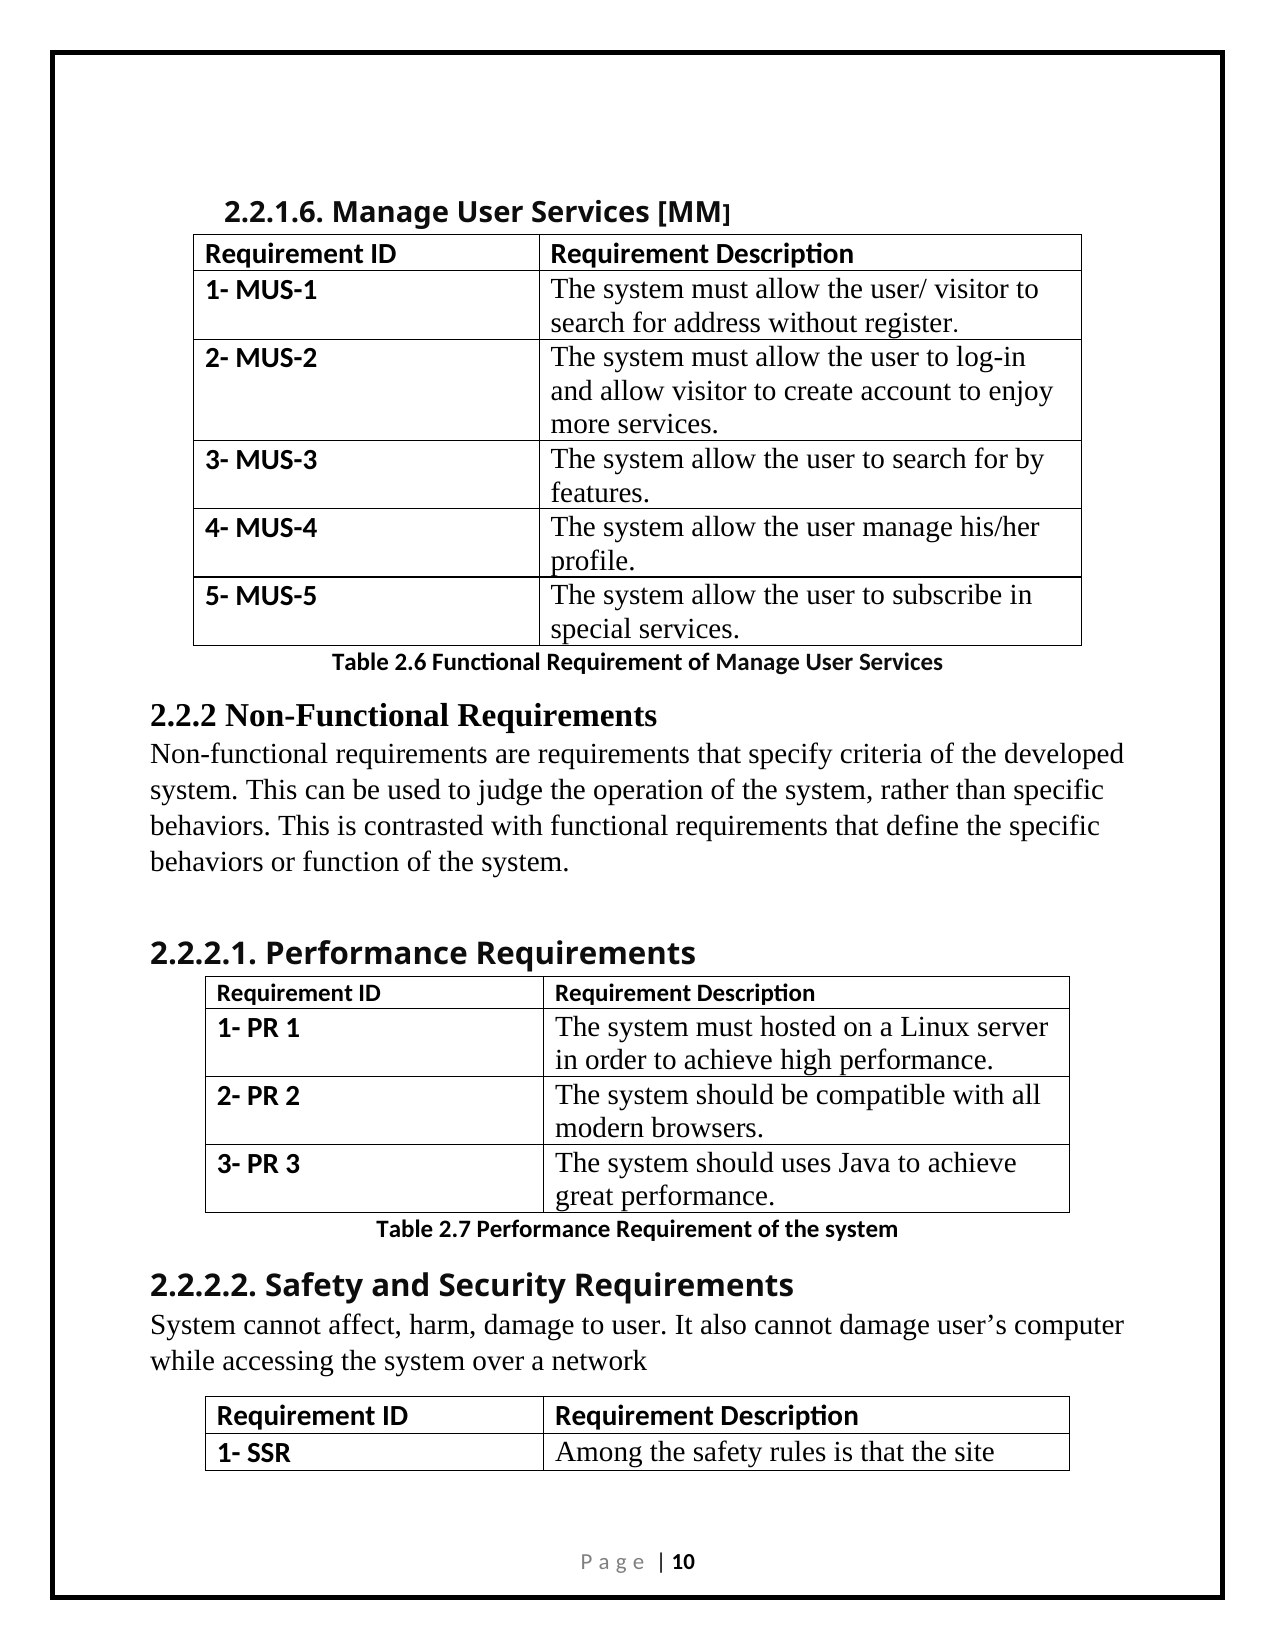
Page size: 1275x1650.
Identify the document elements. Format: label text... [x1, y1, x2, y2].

table_cell 1- PR 1 [206, 1009, 543, 1076]
table_header Requirement Description [540, 235, 1081, 270]
table_header Requirement ID [206, 977, 543, 1008]
subtitle 2.2.2.1. Performance Requirements [150, 931, 1125, 974]
table_cell 1- MUS-1 [194, 271, 539, 338]
subtitle 2.2.1.6. Manage User Services [MM] [224, 191, 1125, 231]
subtitle 2.2.2 Non-Functional Requirements [150, 695, 1125, 733]
table_cell 3- PR 3 [206, 1145, 543, 1212]
table_cell The system allow the user to search for by features. [540, 441, 1081, 508]
table_cell The system allow the user manage his/her profile. [540, 509, 1081, 576]
table_cell The system must hosted on a Linux server in order to achieve high performance. [544, 1009, 1069, 1076]
table_cell 4- MUS-4 [194, 509, 539, 576]
subtitle 2.2.2.2. Safety and Security Requirements [150, 1263, 1125, 1305]
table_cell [544, 1434, 1069, 1469]
table_cell 5- MUS-5 [194, 578, 539, 644]
text System cannot affect, harm, damage to user. It also cannot damage user’s computer while accessing the system over a network [150, 1307, 1125, 1377]
text Non-functional requirements are requirements that specify criteria of the developed system. This can be used to judge the operation of the system, rather than specific behaviors. This is contrasted with functional requirements that define the specific behaviors or function of the system. [150, 736, 1125, 878]
table_cell The system allow the user to subscribe in special services. [540, 578, 1081, 644]
table_header Requirement ID [206, 1397, 543, 1433]
table_header Requirement ID [194, 235, 539, 270]
table_header Requirement Description [544, 1397, 1069, 1433]
table_cell The system must allow the user/ visitor to search for address without register. [540, 271, 1081, 338]
text Table 2.6 Functional Requirement of Manage User Services [150, 646, 1125, 676]
table_cell 3- MUS-3 [194, 441, 539, 508]
table_cell The system should be compatible with all modern browsers. [544, 1077, 1069, 1144]
table_cell 1- SSR [206, 1434, 543, 1469]
table_cell 2- PR 2 [206, 1077, 543, 1144]
table_cell The system should uses Java to achieve great performance. [544, 1145, 1069, 1212]
table_cell The system must allow the user to log-in and allow visitor to create account to enjoy more services. [540, 340, 1081, 440]
table_header Requirement Description [544, 977, 1069, 1008]
table_cell 2- MUS-2 [194, 340, 539, 440]
text Table 2.7 Performance Requirement of the system [150, 1213, 1125, 1243]
